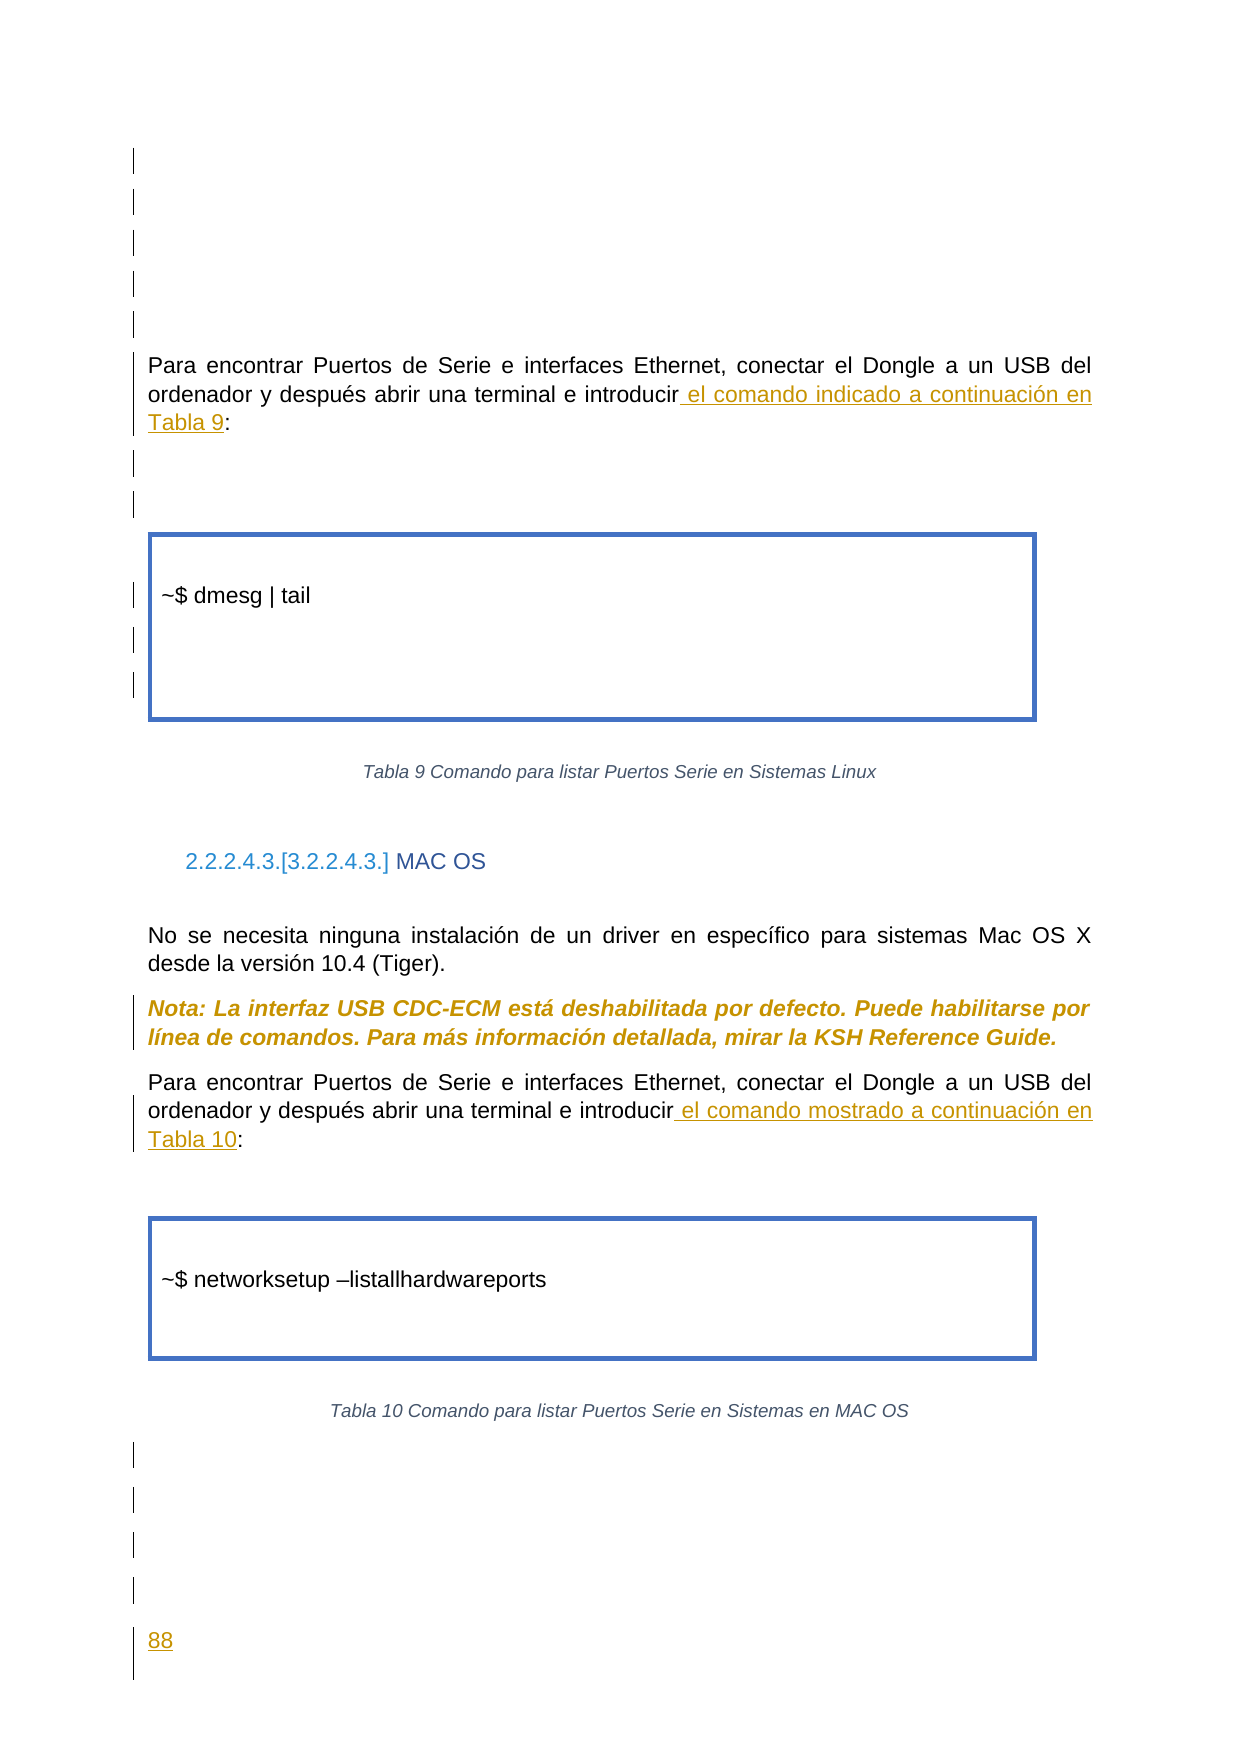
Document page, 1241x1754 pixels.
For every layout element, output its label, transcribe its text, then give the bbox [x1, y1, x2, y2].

text Nota: La interfaz USB CDC-ECM está deshabilitada por defecto. Puede habilitarse por línea de comandos. Para más información detallada, mirar la KSH Reference Guide. [148, 995, 1092, 1050]
text No se necesita ninguna instalación de un driver en específico para sistemas Mac OS X desde la versión 10.4 (Tiger). [148, 922, 1092, 977]
subtitle MAC OS [185, 848, 1092, 874]
text Para encontrar Puertos de Serie e interfaces Ethernet, conectar el Dongle a un USB del ordenador y después abrir una terminal e introducir: [148, 1069, 1092, 1152]
text Para encontrar Puertos de Serie e interfaces Ethernet, conectar el Dongle a un USB del ordenador y después abrir una terminal e introducir: [148, 352, 1092, 436]
table_header ~$ networksetup –listallhardwareports [152, 1221, 1032, 1356]
table_header ~$ dmesg | tail [152, 537, 1032, 717]
